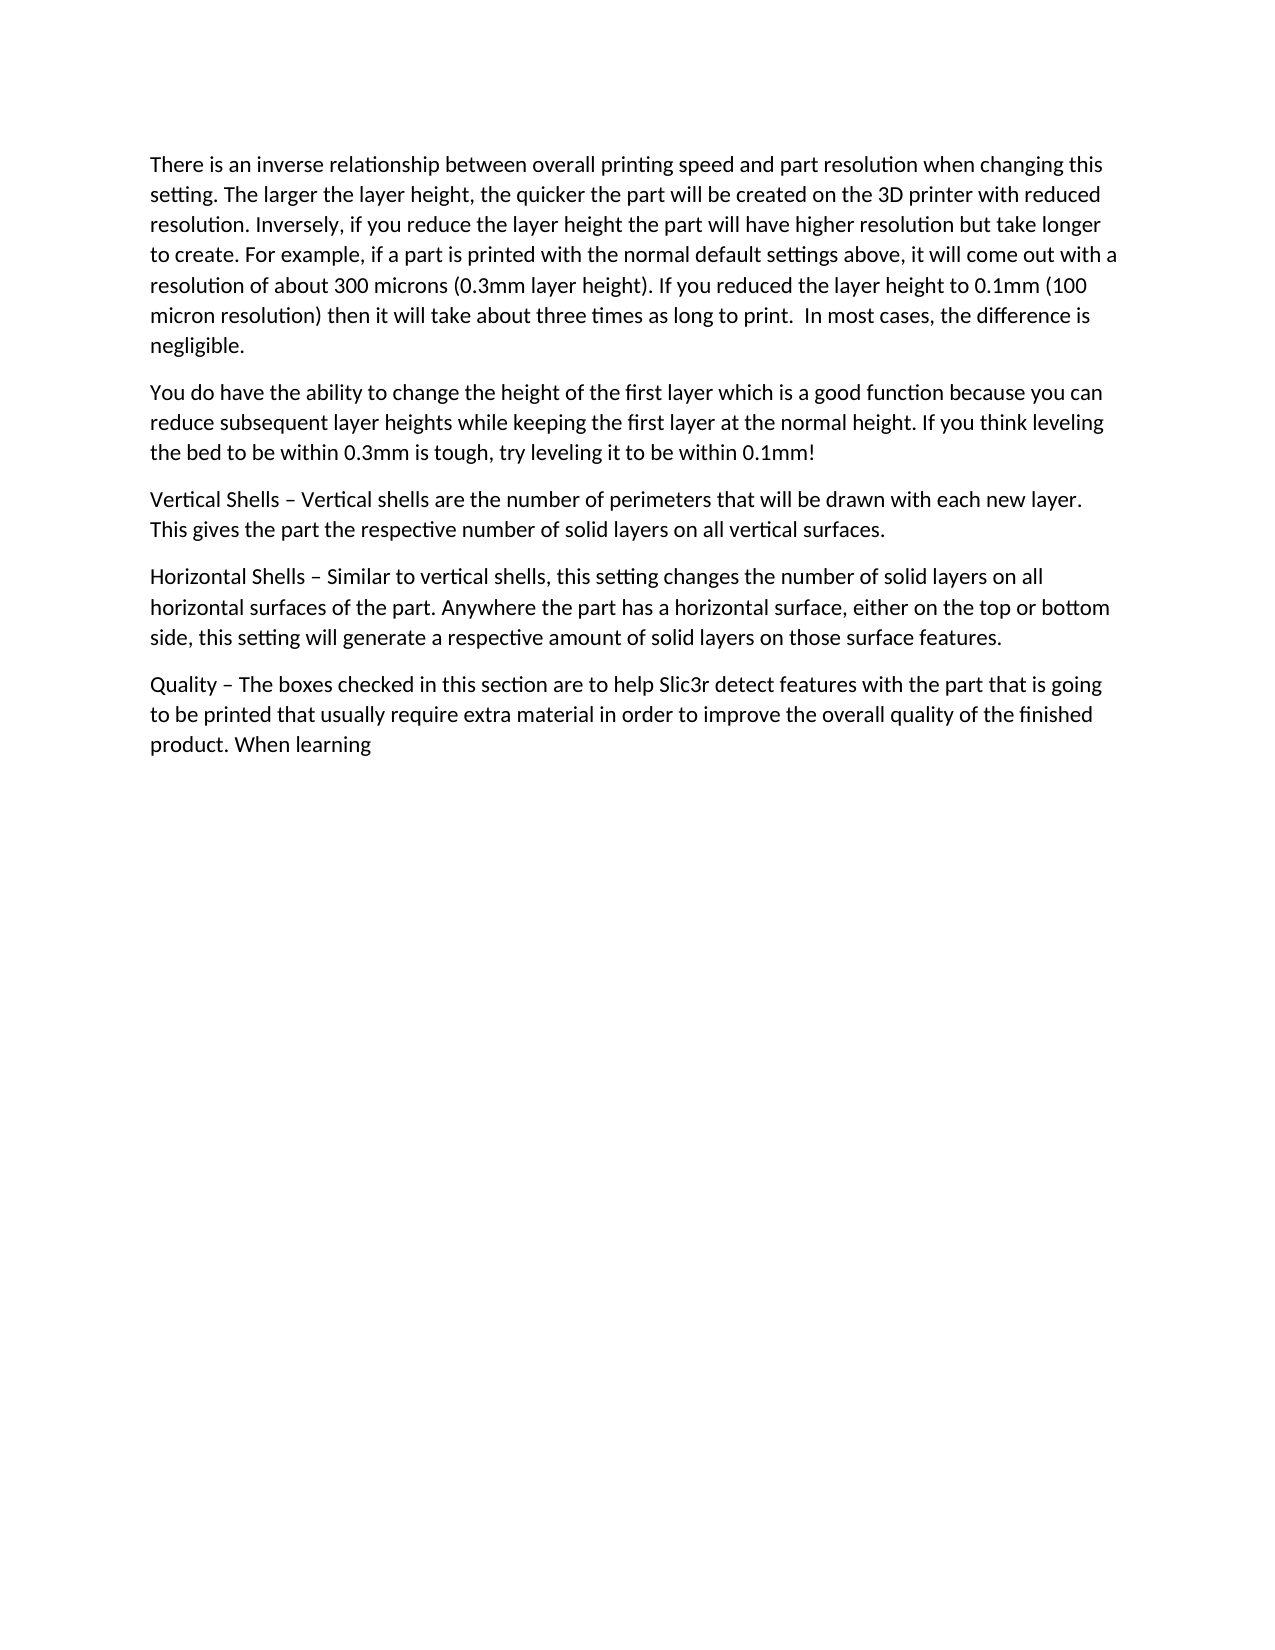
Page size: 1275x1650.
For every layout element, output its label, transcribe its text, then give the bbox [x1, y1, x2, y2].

text Vertical Shells – Vertical shells are the number of perimeters that will be drawn with each new layer. This gives the part the respective number of solid layers on all vertical surfaces. [150, 485, 1125, 544]
text You do have the ability to change the height of the first layer which is a good function because you can reduce subsequent layer heights while keeping the first layer at the normal height. If you think leveling the bed to be within 0.3mm is tough, try leveling it to be within 0.1mm! [150, 378, 1125, 467]
text Quality – The boxes checked in this section are to help Slic3r detect features with the part that is going to be printed that usually require extra material in order to improve the overall quality of the finished product. When learning [150, 670, 1125, 758]
text There is an inverse relationship between overall printing speed and part resolution when changing this setting. The larger the layer height, the quicker the part will be created on the 3D printer with reduced resolution. Inversely, if you reduce the layer height the part will have higher resolution but take longer to create. For example, if a part is printed with the normal default settings above, it will come out with a resolution of about 300 microns (0.3mm layer height). If you reduced the layer height to 0.1mm (100 micron resolution) then it will take about three times as long to print. In most cases, the difference is negligible. [150, 150, 1125, 359]
text Horizontal Shells – Similar to vertical shells, this setting changes the number of solid layers on all horizontal surfaces of the part. Anywhere the part has a horizontal surface, either on the top or bottom side, this setting will generate a respective amount of solid layers on those surface features. [150, 562, 1125, 651]
